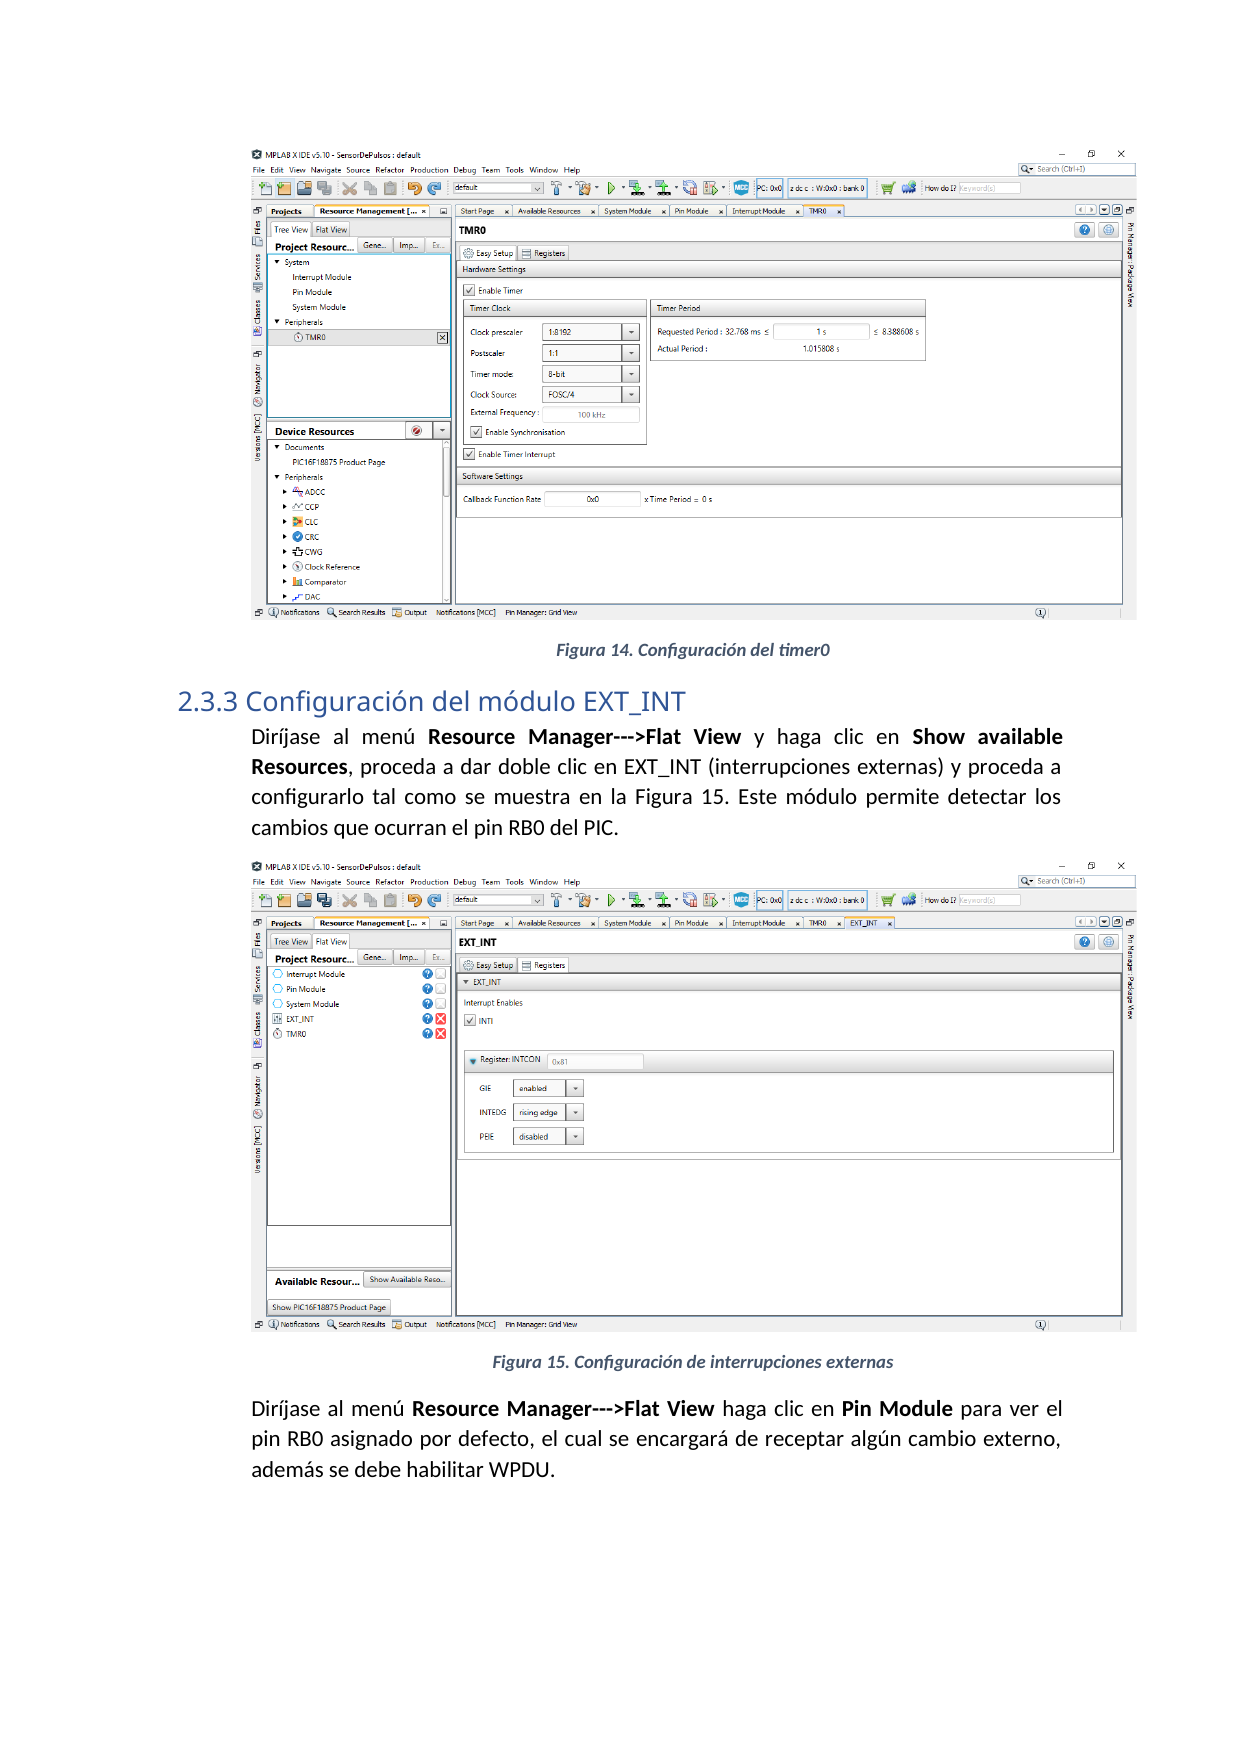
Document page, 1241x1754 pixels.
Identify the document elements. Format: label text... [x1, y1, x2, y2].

text Figura 15. Configuración de interrupciones externas [251, 1351, 1063, 1373]
text Diríjase al menú Resource Manager--->Flat View haga clic en Pin Module para ver el pin RB0 asignado por defecto, el cual se encargará de receptar algún cambio externo, además se debe habilitar WPDU. [251, 1394, 1063, 1483]
subtitle 2.3.3 Configuración del módulo EXT_INT [177, 682, 1063, 719]
picture [251, 859, 1137, 1332]
text Diríjase al menú Resource Manager--->Flat View y haga clic en Show available Resources, proceda a dar doble clic en EXT_INT (interrupciones externas) y proceda a configurarlo tal como se muestra en la Figura 15. Este módulo permite detectar los cambios que ocurran el pin RB0 del PIC. [251, 722, 1063, 841]
picture [251, 147, 1137, 620]
text Figura 14. Configuración del timer0 [251, 638, 1063, 661]
